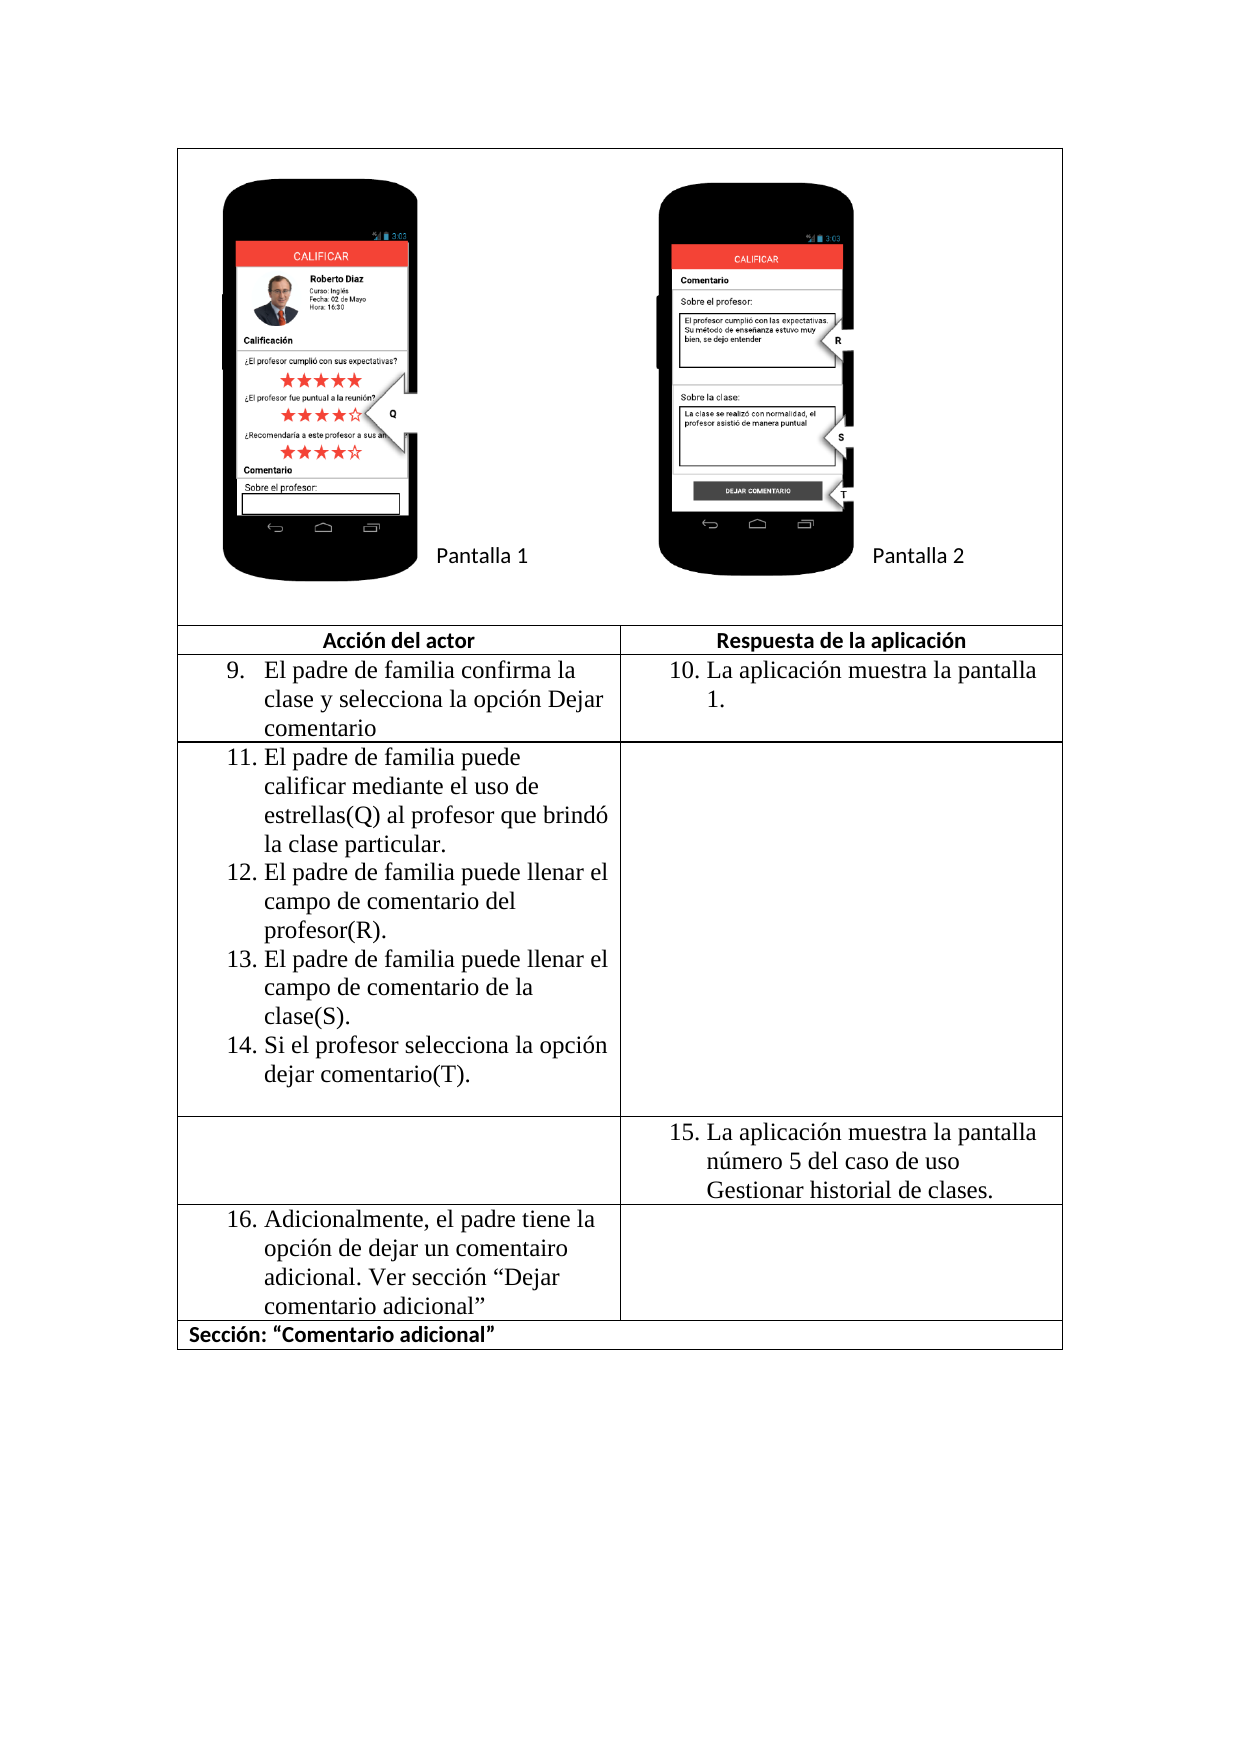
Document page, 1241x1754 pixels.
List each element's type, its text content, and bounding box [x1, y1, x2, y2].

table_cell La aplicación muestra la pantalla número 5 del caso de uso Gestionar historial de clases. [621, 1117, 1062, 1203]
table_cell El padre de familia confirma la clase y selecciona la opción Dejar comentario [178, 655, 620, 741]
table_cell Adicionalmente, el padre tiene la opción de dejar un comentairo adicional. Ver sección “Dejar comentario adicional” [178, 1205, 620, 1319]
table_cell El padre de familia puede calificar mediante el uso de estrellas(Q) al profesor que brindó la clase particular. El padre de familia puede llenar el campo de comentario del profesor(R). El padre de familia puede llenar el campo de comentario de la clase(S). Si el profesor selecciona la opción dejar comentario(T). [178, 743, 620, 1116]
table_cell La aplicación muestra la pantalla 1. [621, 655, 1062, 741]
table_cell [621, 1205, 1062, 1319]
table_cell Acción del actor [178, 626, 620, 654]
table_cell Sección: “Comentario adicional” [178, 1321, 1062, 1348]
picture [220, 168, 418, 581]
table_cell Respuesta de la aplicación [621, 626, 1062, 654]
table_cell [178, 1117, 620, 1203]
table_cell [621, 743, 1062, 1116]
table_cell Pantalla 1 Pantalla 2 [178, 149, 1062, 625]
picture [650, 178, 854, 572]
